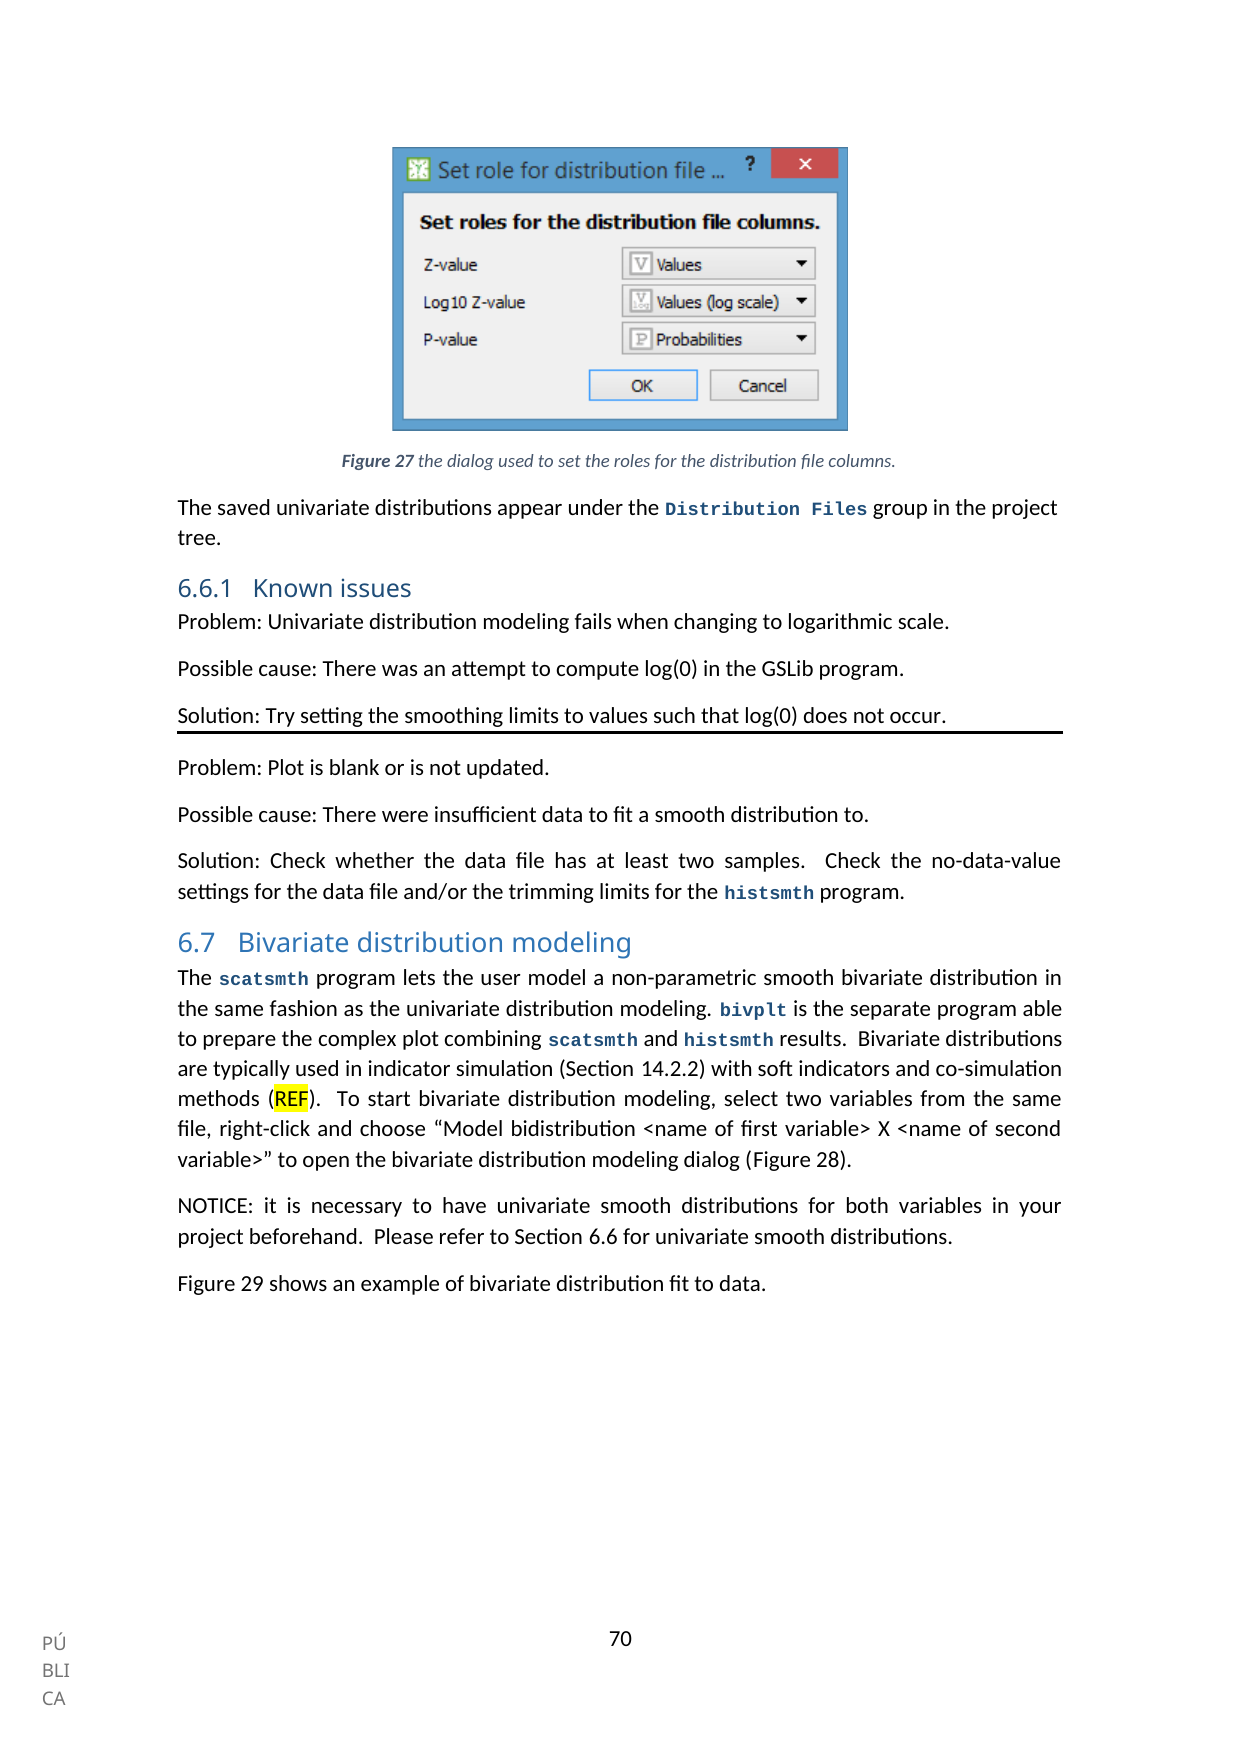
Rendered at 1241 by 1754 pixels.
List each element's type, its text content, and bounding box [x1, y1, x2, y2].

subtitle Known issues [177, 570, 1063, 604]
text Figure 29 shows an example of bivariate distribution fit to data. [177, 1269, 1063, 1297]
text The scatsmth program lets the user model a non-parametric smooth bivariate distribution in the same fashion as the univariate distribution modeling. bivplt is the separate program able to prepare the complex plot combining scatsmth and histsmth results. Bivariate distributions are typically used in indicator simulation (Section 14.2.2) with soft indicators and co-simulation methods (REF). To start bivariate distribution modeling, select two variables from the same file, right-click and choose “Model bidistribution <name of first variable> X <name of second variable>” to open the bivariate distribution modeling dialog (Figure 28). [177, 963, 1063, 1173]
text NOTICE: it is necessary to have univariate smooth distributions for both variables in your project beforehand. Please refer to Section 6.6 for univariate smooth distributions. [177, 1192, 1063, 1250]
text Possible cause: There were insufficient data to fit a smooth distribution to. [177, 800, 1063, 828]
text Solution: Try setting the smoothing limits to values such that log(0) does not occur. [177, 701, 1063, 731]
text Problem: Univariate distribution modeling fails when changing to logarithmic scale. [177, 607, 1063, 635]
subtitle Bivariate distribution modeling [177, 924, 1063, 961]
picture [392, 147, 848, 431]
text Problem: Plot is blank or is not updated. [177, 753, 1063, 781]
text Solution: Check whether the data file has at least two samples. Check the no-data-value settings for the data file and/or the trimming limits for the histsmth program. [177, 847, 1063, 905]
text Possible cause: There was an attempt to compute log(0) in the GSLib program. [177, 654, 1063, 682]
text Figure 27 the dialog used to set the roles for the distribution file columns. [177, 449, 1063, 472]
text The saved univariate distributions appear under the Distribution Files group in the project tree. [177, 493, 1063, 551]
